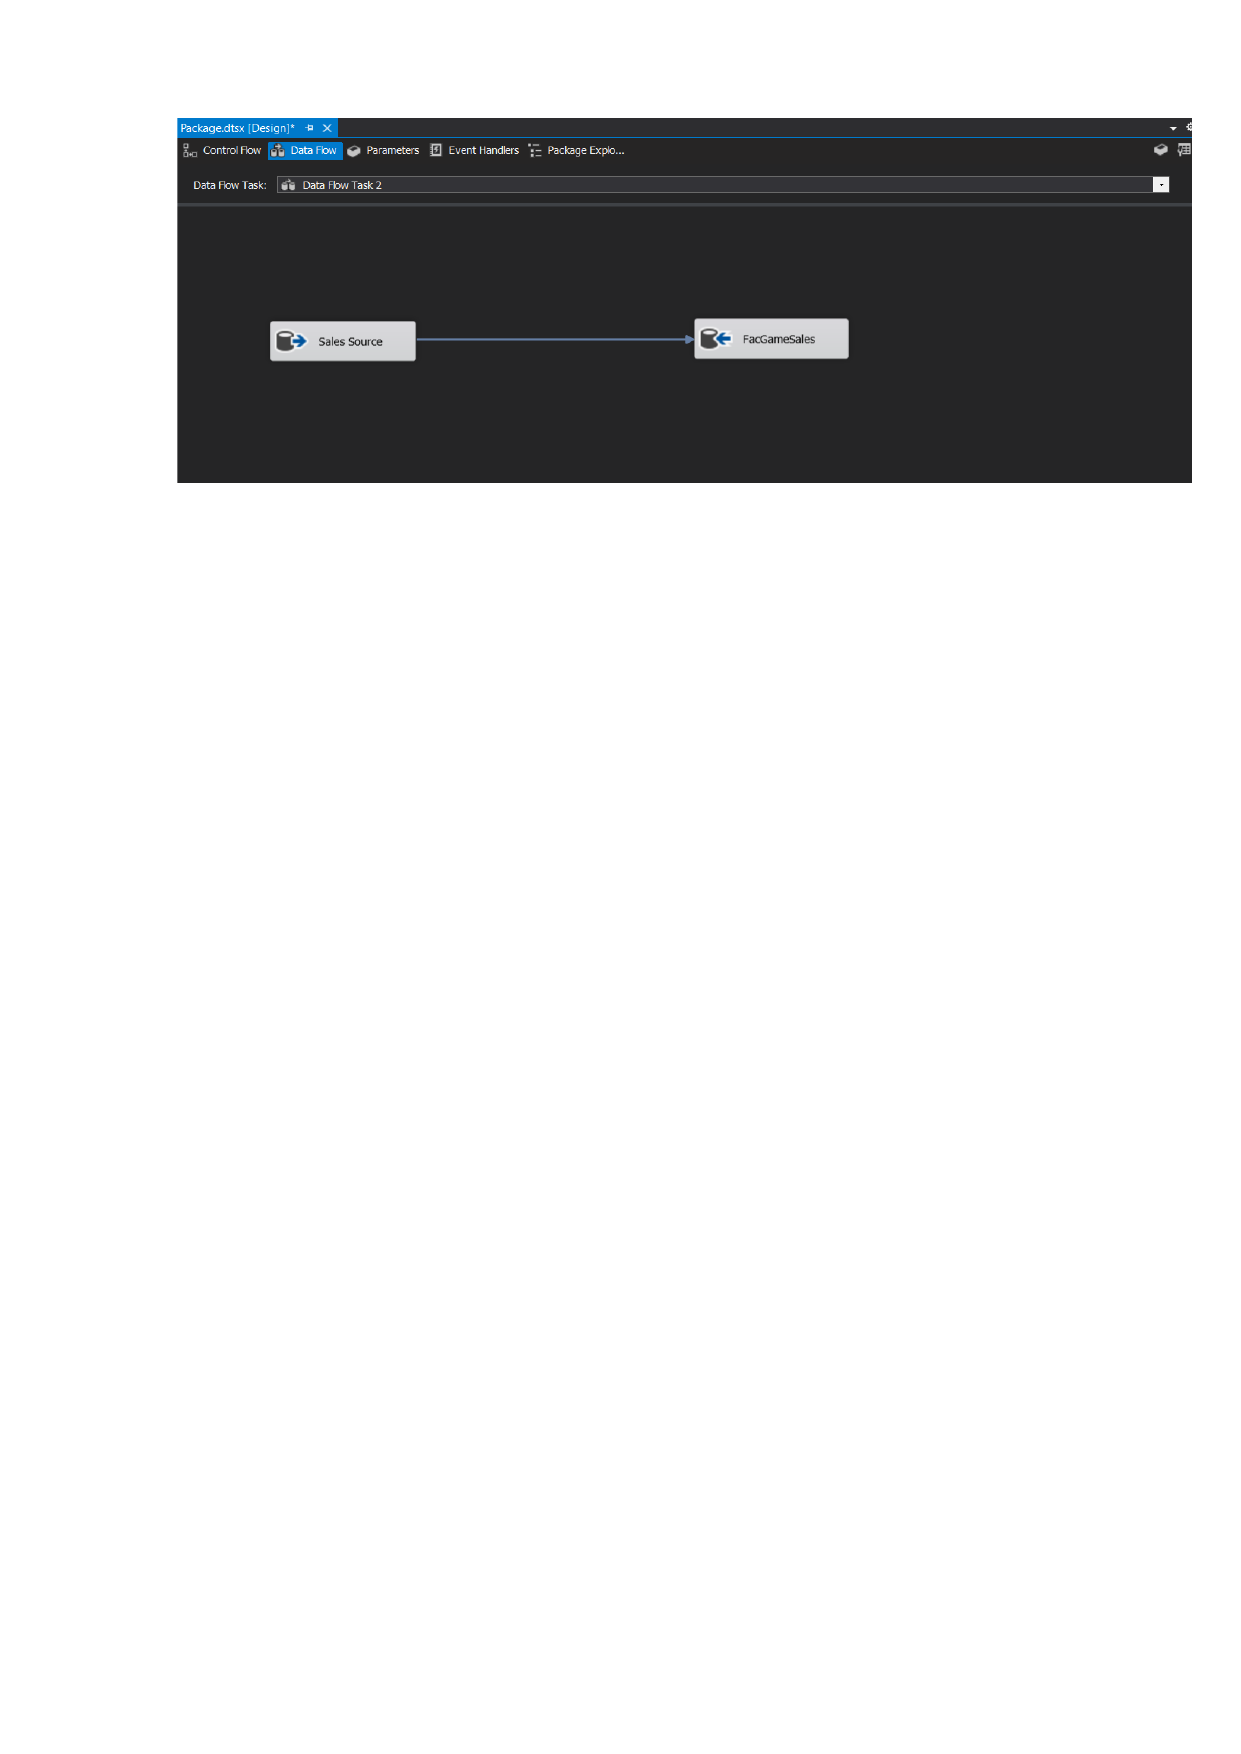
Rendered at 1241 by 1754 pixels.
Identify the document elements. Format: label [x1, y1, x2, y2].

picture [177, 118, 1192, 483]
